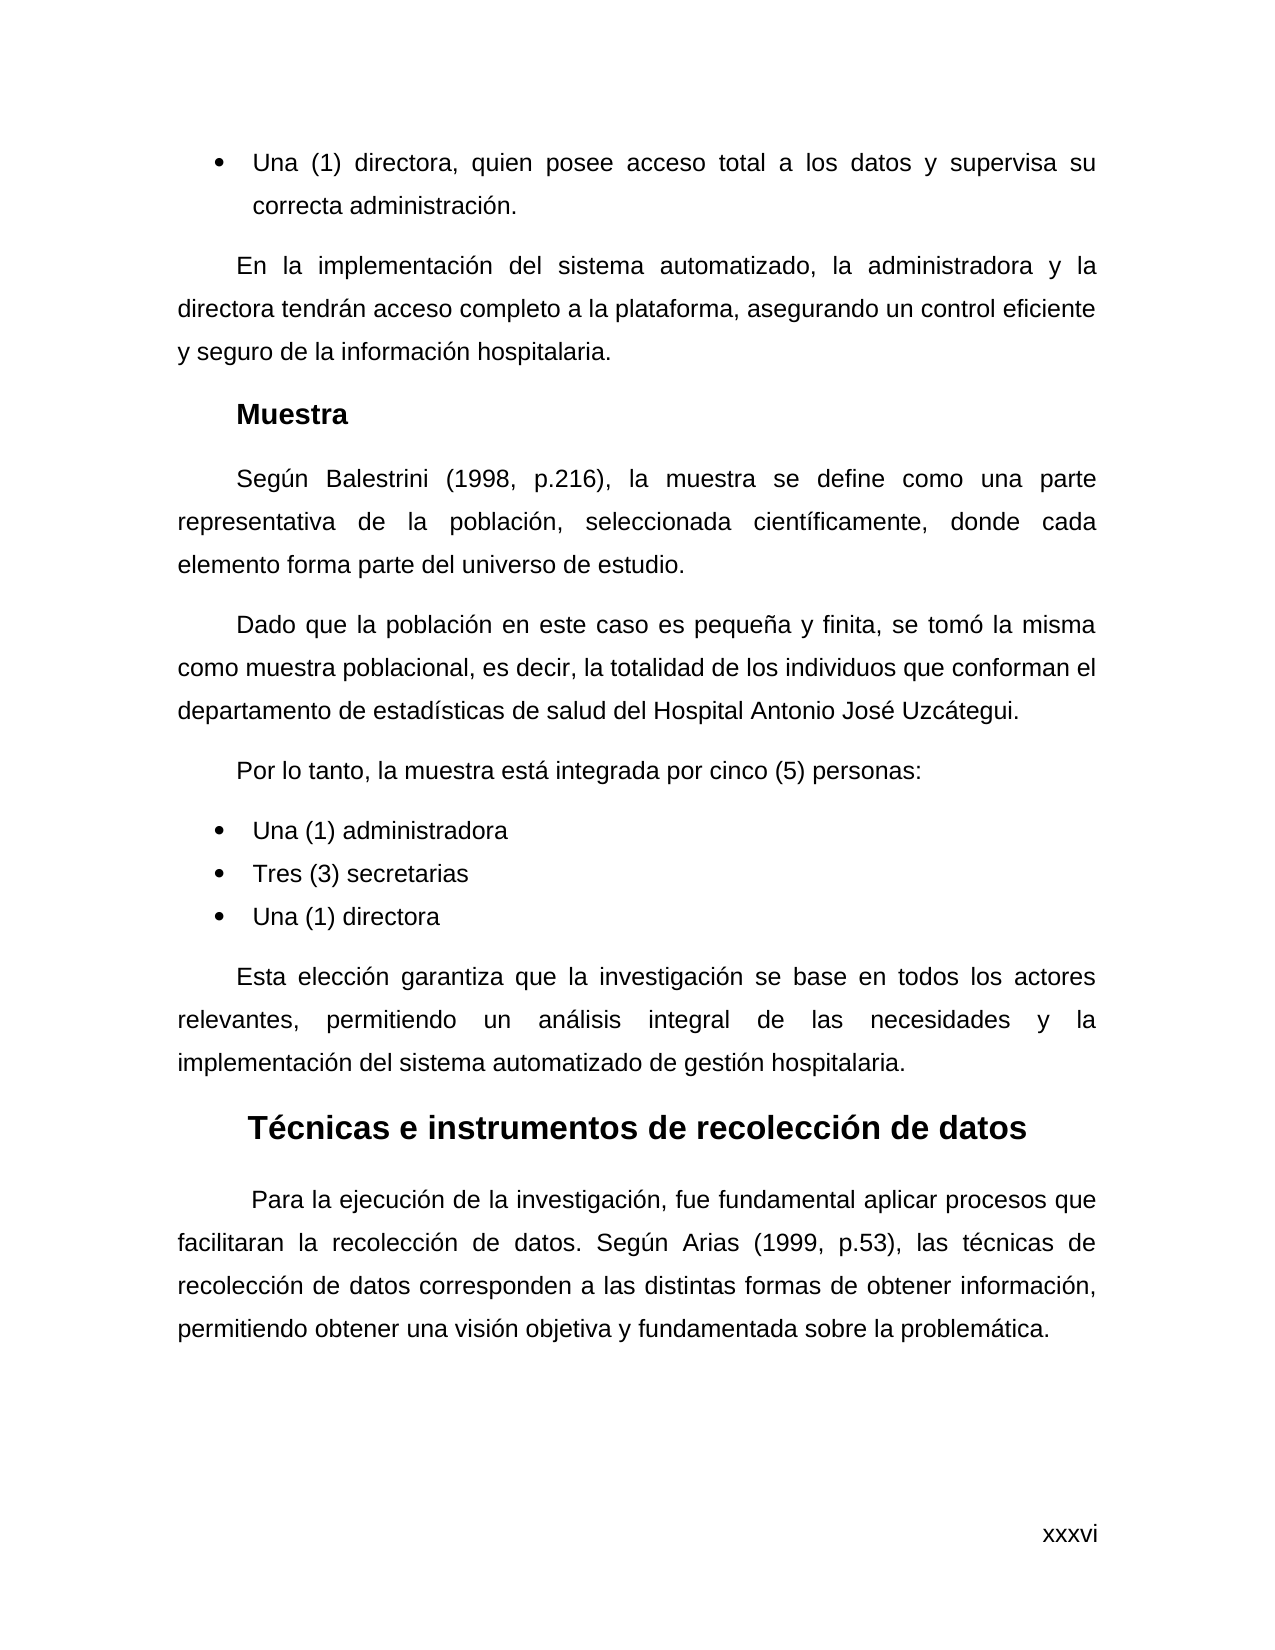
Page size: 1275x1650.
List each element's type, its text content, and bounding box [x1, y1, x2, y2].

list Tres (3) secretarias [215, 859, 1098, 888]
list Una (1) administradora [215, 816, 1098, 844]
text Para la ejecución de la investigación, fue fundamental aplicar procesos que facilitaran la recolección de datos. Según Arias (1999, p.53), las técnicas de recolección de datos corresponden a las distintas formas de obtener información, permitiendo obtener una visión objetiva y fundamentada sobre la problemática. [177, 1185, 1098, 1343]
text Esta elección garantiza que la investigación se base en todos los actores relevantes, permitiendo un análisis integral de las necesidades y la implementación del sistema automatizado de gestión hospitalaria. [177, 962, 1098, 1077]
subtitle Técnicas e instrumentos de recolección de datos [177, 1108, 1098, 1146]
list Una (1) directora, quien posee acceso total a los datos y supervisa su correcta administración. [215, 148, 1098, 219]
text En la implementación del sistema automatizado, la administradora y la directora tendrán acceso completo a la plataforma, asegurando un control eficiente y seguro de la información hospitalaria. [177, 251, 1098, 366]
text Dado que la población en este caso es pequeña y finita, se tomó la misma como muestra poblacional, es decir, la totalidad de los individuos que conforman el departamento de estadísticas de salud del Hospital Antonio José Uzcátegui. [177, 610, 1098, 725]
text Por lo tanto, la muestra está integrada por cinco (5) personas: [177, 756, 1098, 784]
text Según Balestrini (1998, p.216), la muestra se define como una parte representativa de la población, seleccionada científicamente, donde cada elemento forma parte del universo de estudio. [177, 464, 1098, 579]
subtitle Muestra [236, 397, 1098, 430]
list Una (1) directora [215, 902, 1098, 931]
